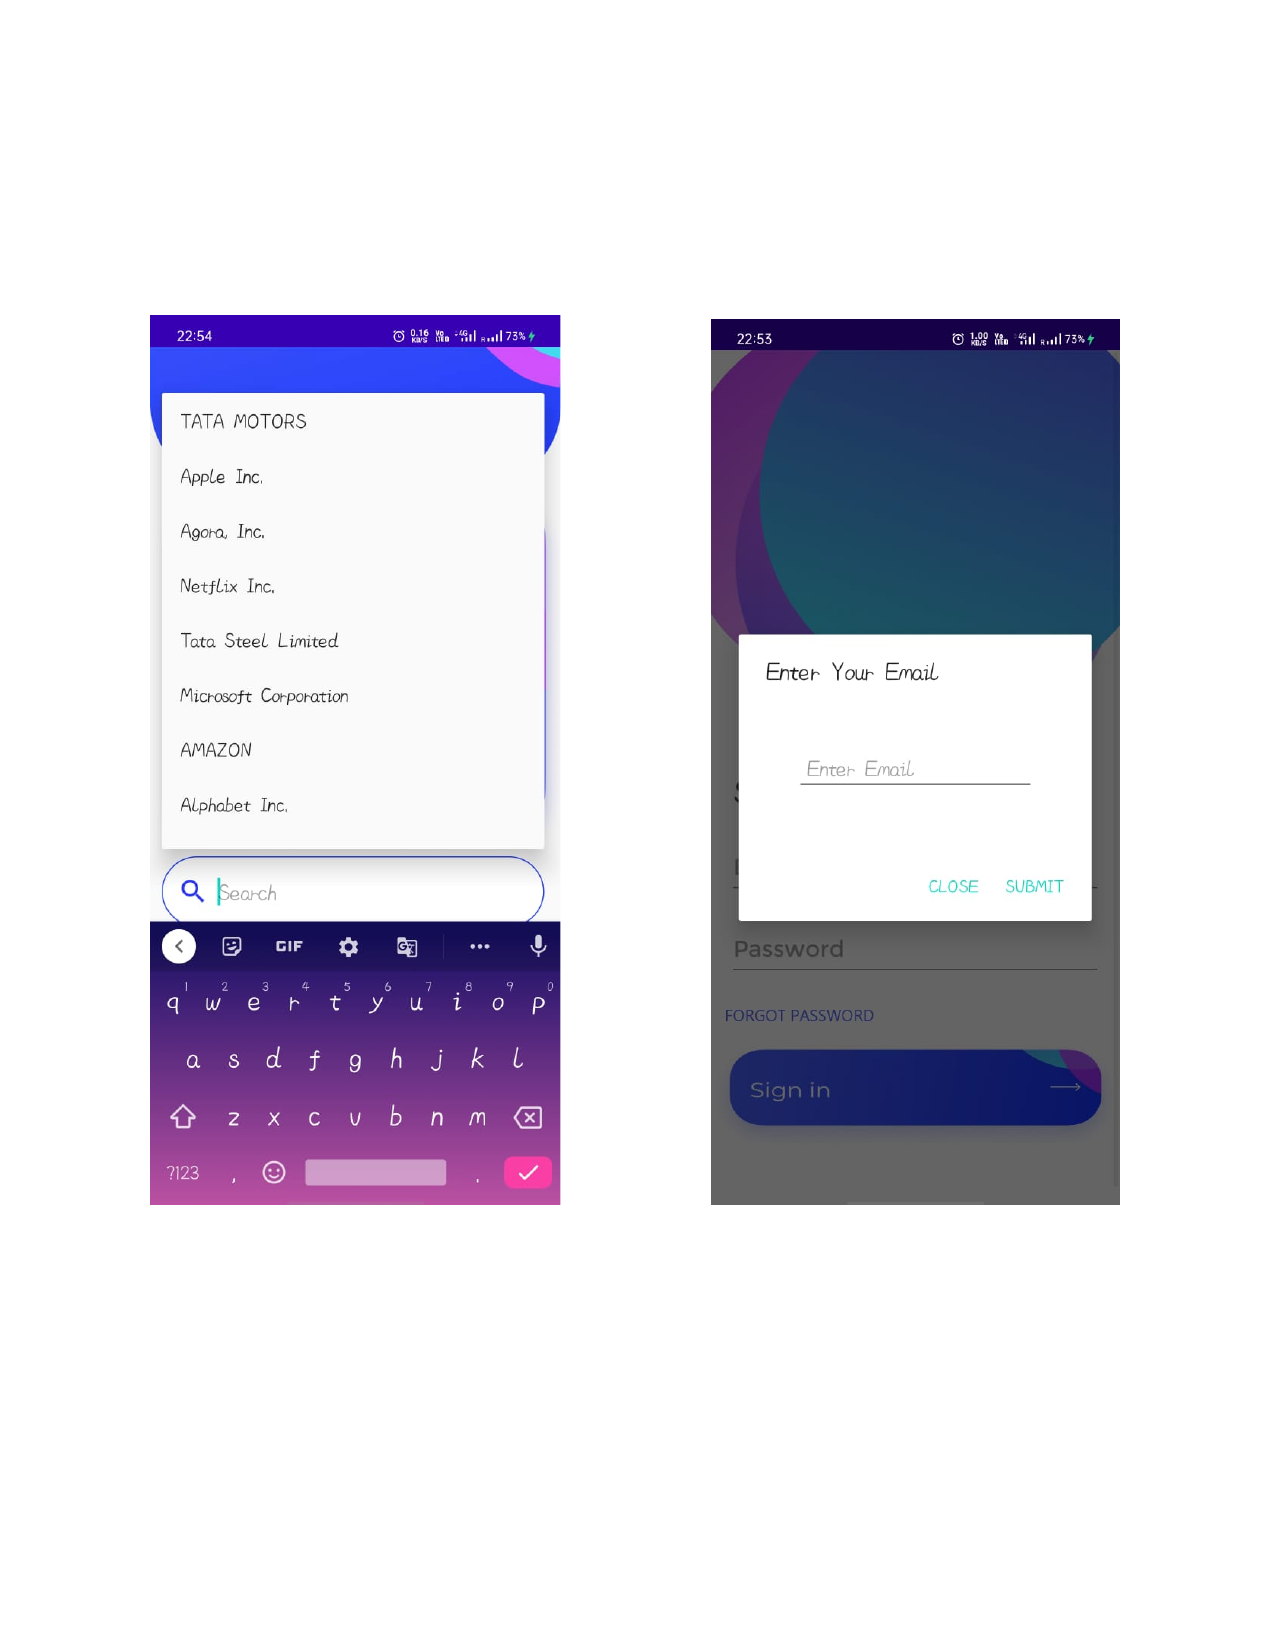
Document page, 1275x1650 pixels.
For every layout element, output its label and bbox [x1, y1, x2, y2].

picture [711, 319, 1120, 1205]
picture [150, 315, 561, 1205]
